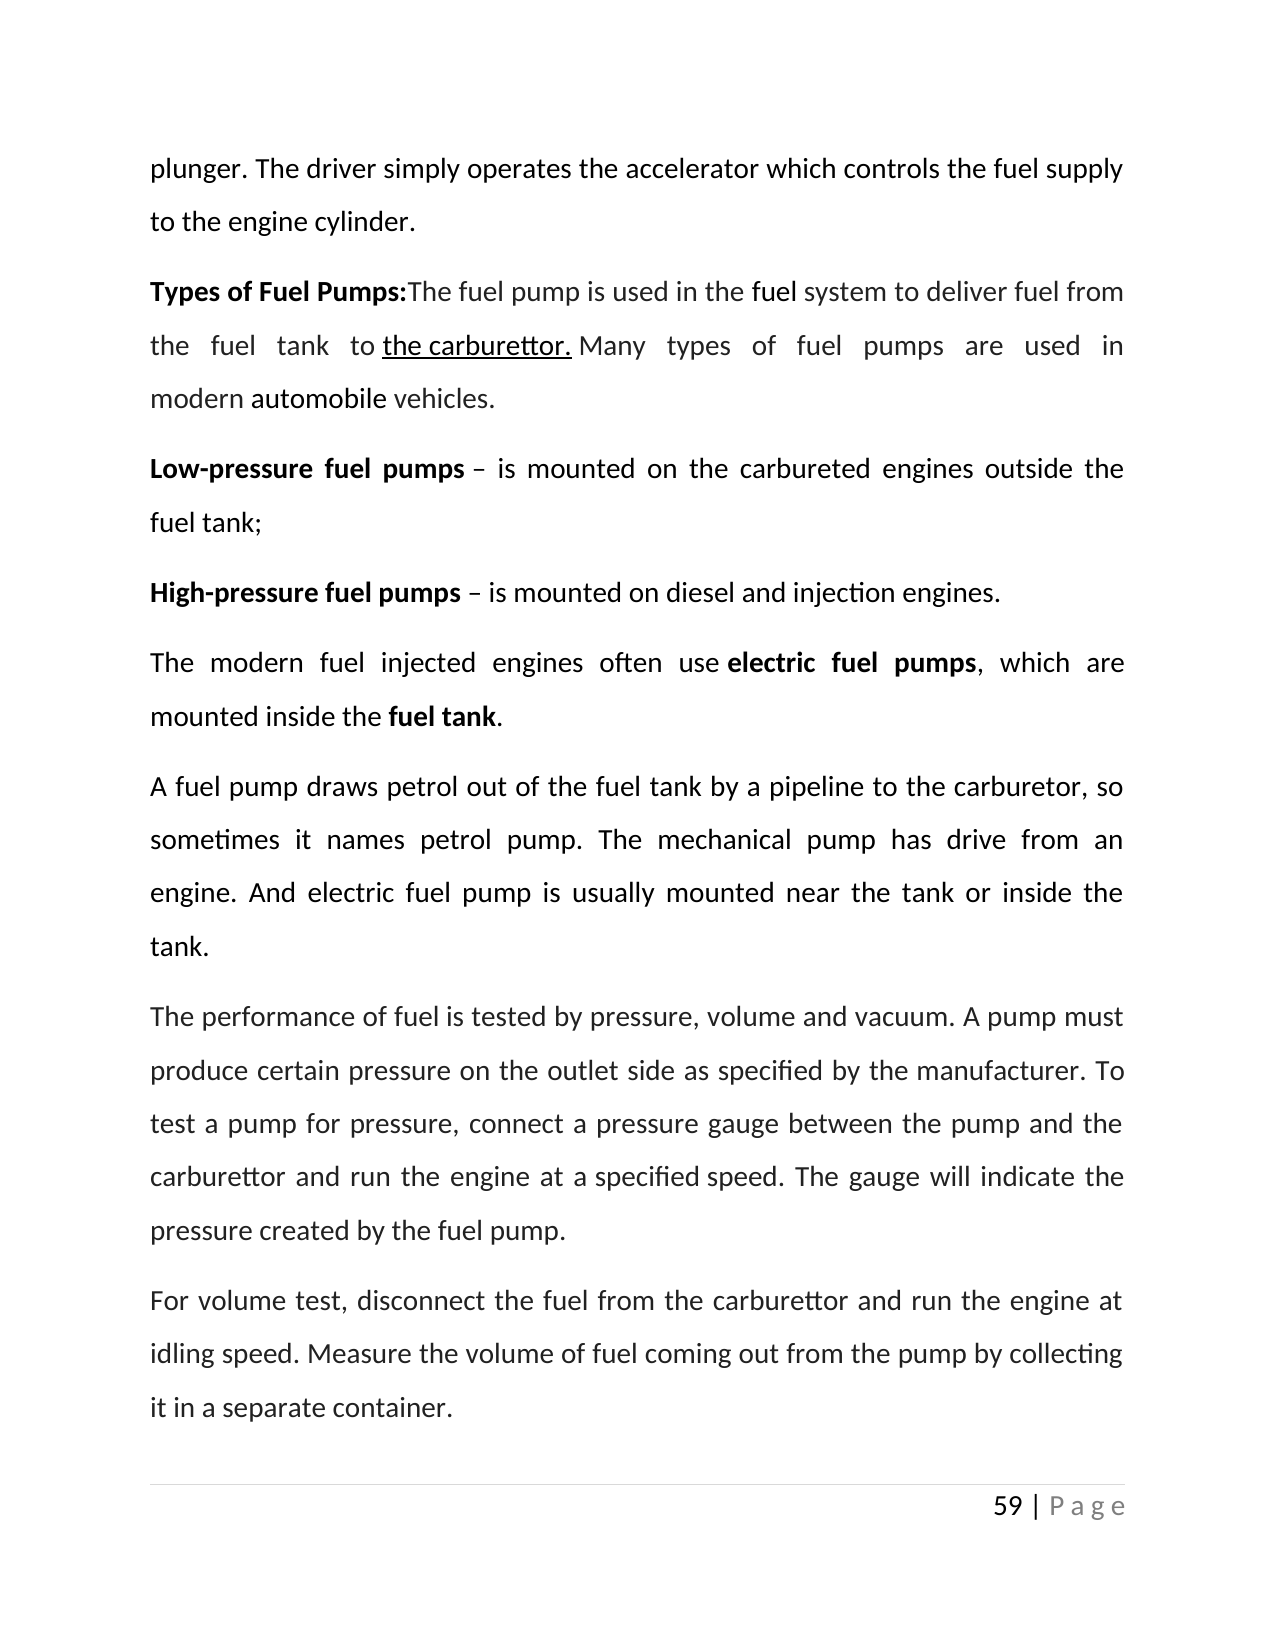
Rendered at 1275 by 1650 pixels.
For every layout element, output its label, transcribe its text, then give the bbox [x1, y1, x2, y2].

text High-pressure fuel pumps – is mounted on diesel and injection engines. [150, 574, 1125, 610]
text For volume test, disconnect the fuel from the carburettor and run the engine at idling speed. Measure the volume of fuel coming out from the pump by collecting it in a separate container. [150, 1282, 1125, 1424]
text The performance of fuel is tested by pressure, volume and vacuum. A pump must produce certain pressure on the outlet side as specified by the manufacturer. To test a pump for pressure, connect a pressure gauge between the pump and the carburettor and run the engine at a specified speed. The gauge will indicate the pressure created by the fuel pump. [150, 998, 1125, 1247]
text Types of Fuel Pumps:The fuel pump is used in the fuel system to deliver fuel from the fuel tank to the carburettor. Many types of fuel pumps are used in modern automobile vehicles. [150, 359, 1125, 416]
text The modern fuel injected engines often use electric fuel pumps, which are mounted inside the fuel tank. [150, 644, 1125, 733]
text A fuel pump draws petrol out of the fuel tank by a pipeline to the carburetor, so sometimes it names petrol pump. The mechanical pump has drive from an engine. And electric fuel pump is usually mounted near the tank or inside the tank. [150, 768, 1125, 964]
text Types of Fuel Pumps:The fuel pump is used in the fuel system to deliver fuel from the fuel tank to the carburettor. Many types of fuel pumps are used in modern automobile vehicles. [150, 273, 1125, 357]
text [150, 150, 1125, 239]
text Low-pressure fuel pumps – is mounted on the carbureted engines outside the fuel tank; [150, 451, 1125, 539]
